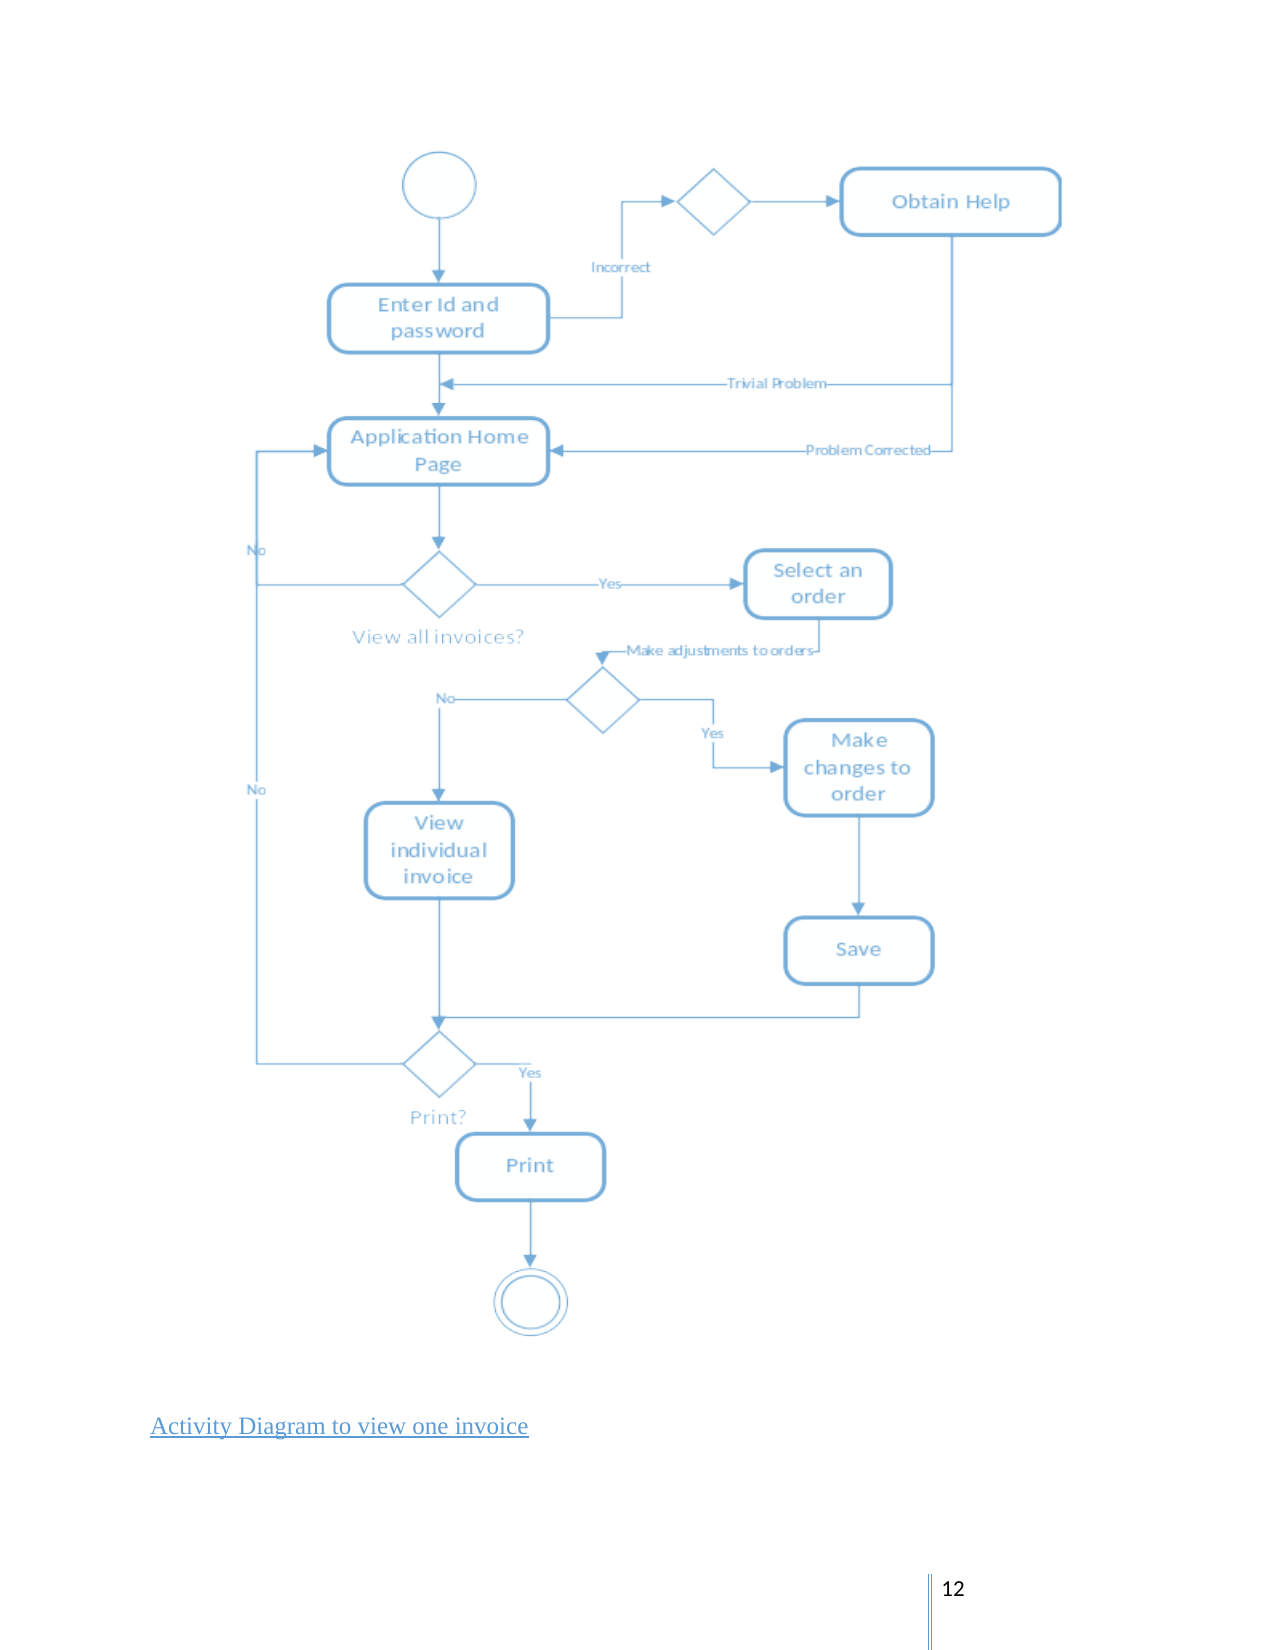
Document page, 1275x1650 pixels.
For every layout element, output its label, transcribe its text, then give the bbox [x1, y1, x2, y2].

text Activity Diagram to view one invoice [150, 1411, 1125, 1440]
